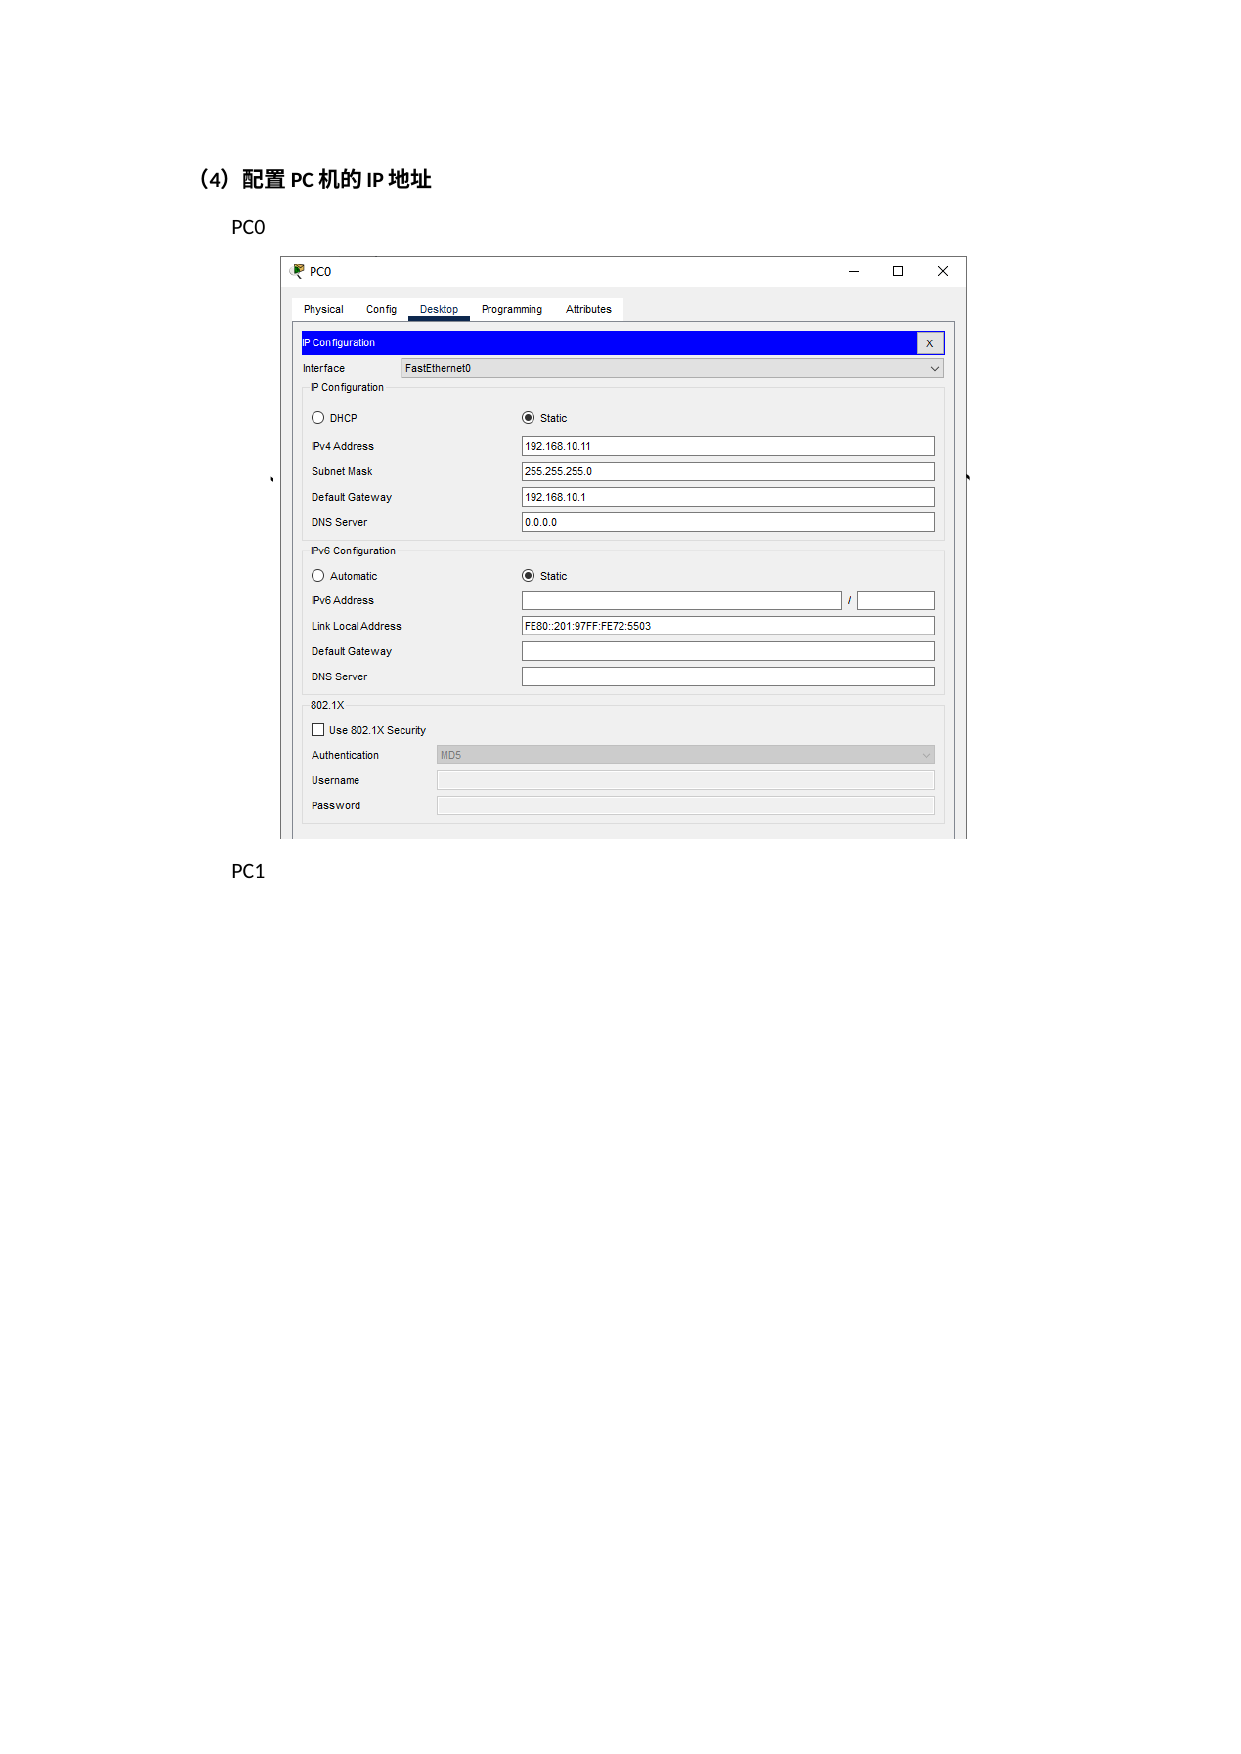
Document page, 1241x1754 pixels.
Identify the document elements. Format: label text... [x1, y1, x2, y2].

picture [270, 256, 970, 839]
text PC1 [187, 854, 1053, 887]
text （4）配置PC机的IP地址 [187, 162, 1053, 194]
text PC0 [187, 210, 1053, 243]
